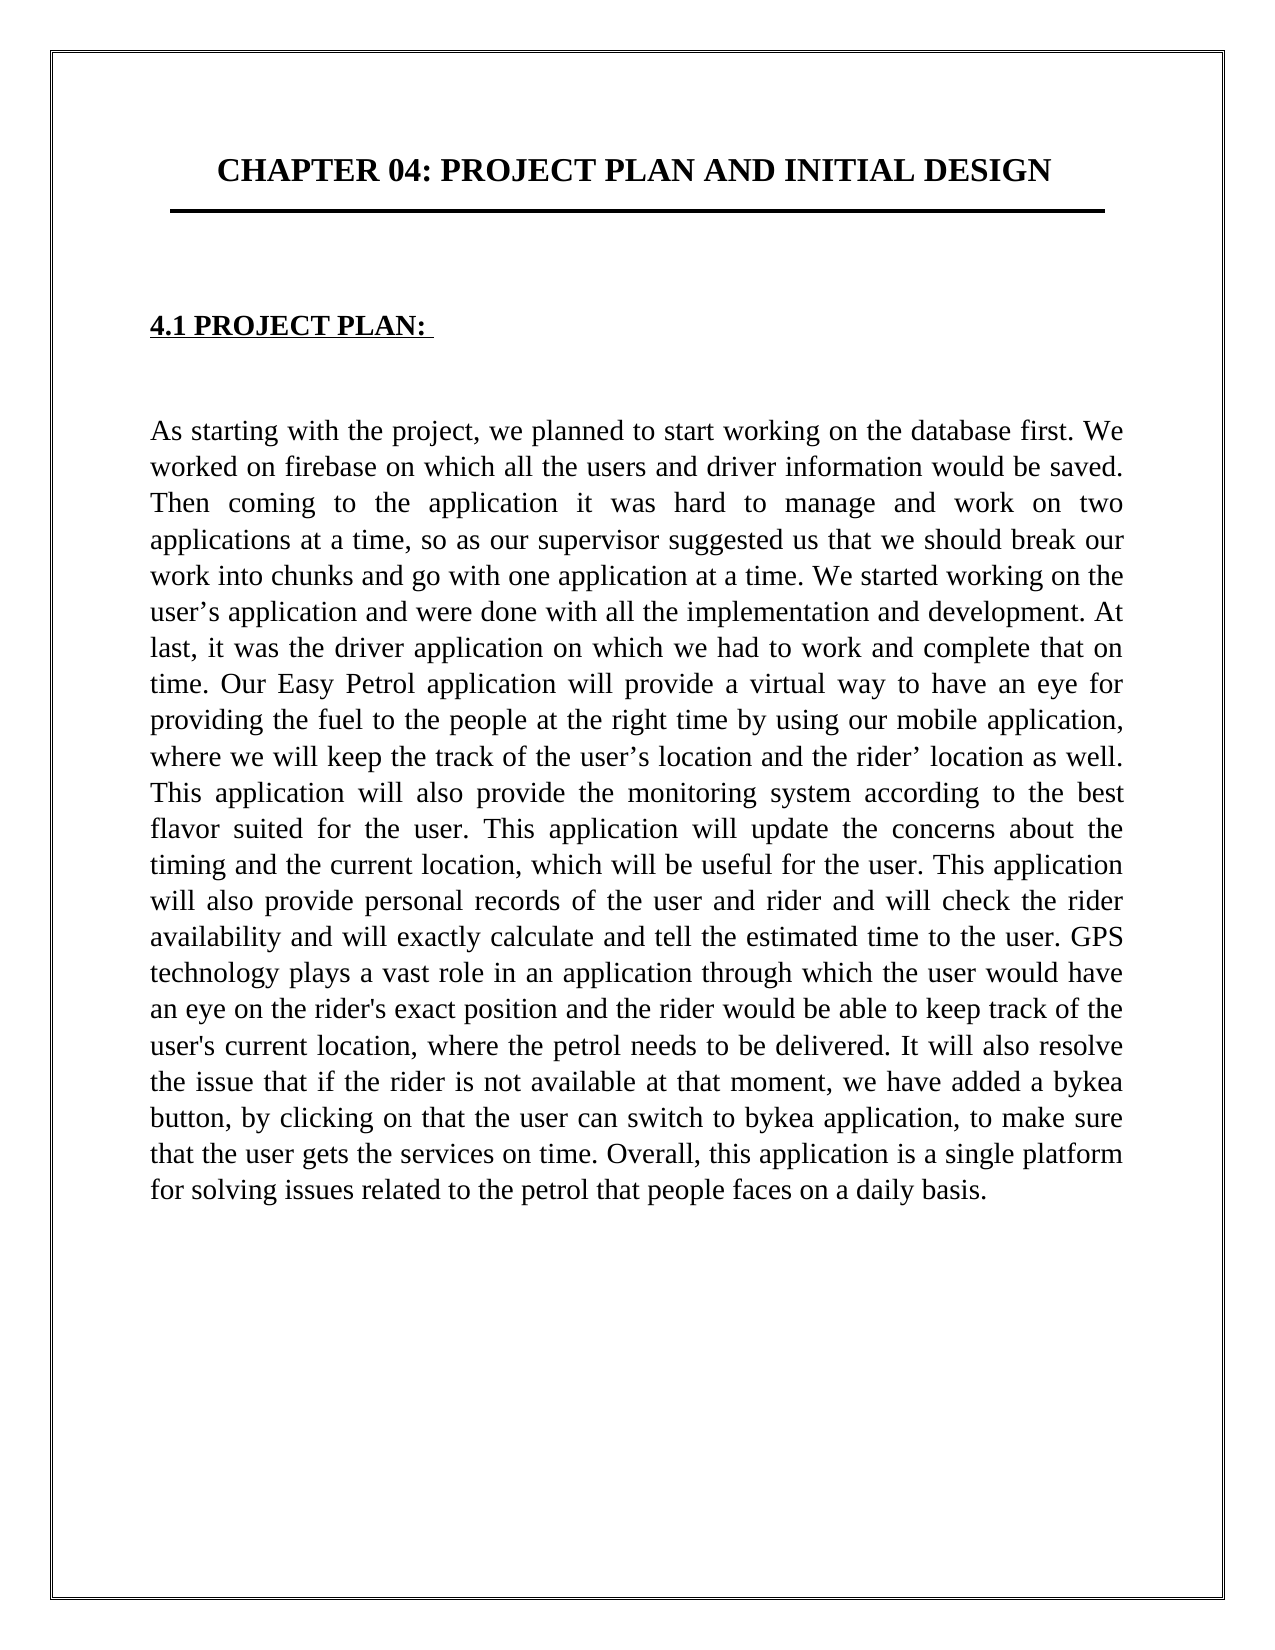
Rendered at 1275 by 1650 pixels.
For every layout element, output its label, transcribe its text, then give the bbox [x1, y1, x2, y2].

text CHAPTER 04: PROJECT PLAN AND INITIAL DESIGN [150, 150, 1125, 188]
text 4.1 PROJECT PLAN: [150, 308, 1125, 341]
text As starting with the project, we planned to start working on the database first. We worked on firebase on which all the users and driver information would be saved. Then coming to the application it was hard to manage and work on two applications at a time, so as our supervisor suggested us that we should break our work into chunks and go with one application at a time. We started working on the user’s application and were done with all the implementation and development. At last, it was the driver application on which we had to work and complete that on time. Our Easy Petrol application will provide a virtual way to have an eye for providing the fuel to the people at the right time by using our mobile application, where we will keep the track of the user’s location and the rider’ location as well. This application will also provide the monitoring system according to the best flavor suited for the user. This application will update the concerns about the timing and the current location, which will be useful for the user. This application will also provide personal records of the user and rider and will check the rider availability and will exactly calculate and tell the estimated time to the user. GPS technology plays a vast role in an application through which the user would have an eye on the rider's exact position and the rider would be able to keep track of the user's current location, where the petrol needs to be delivered. It will also resolve the issue that if the rider is not available at that moment, we have added a bykea button, by clicking on that the user can switch to bykea application, to make sure that the user gets the services on time. Overall, this application is a single platform for solving issues related to the petrol that people faces on a daily basis. [150, 413, 1125, 1206]
